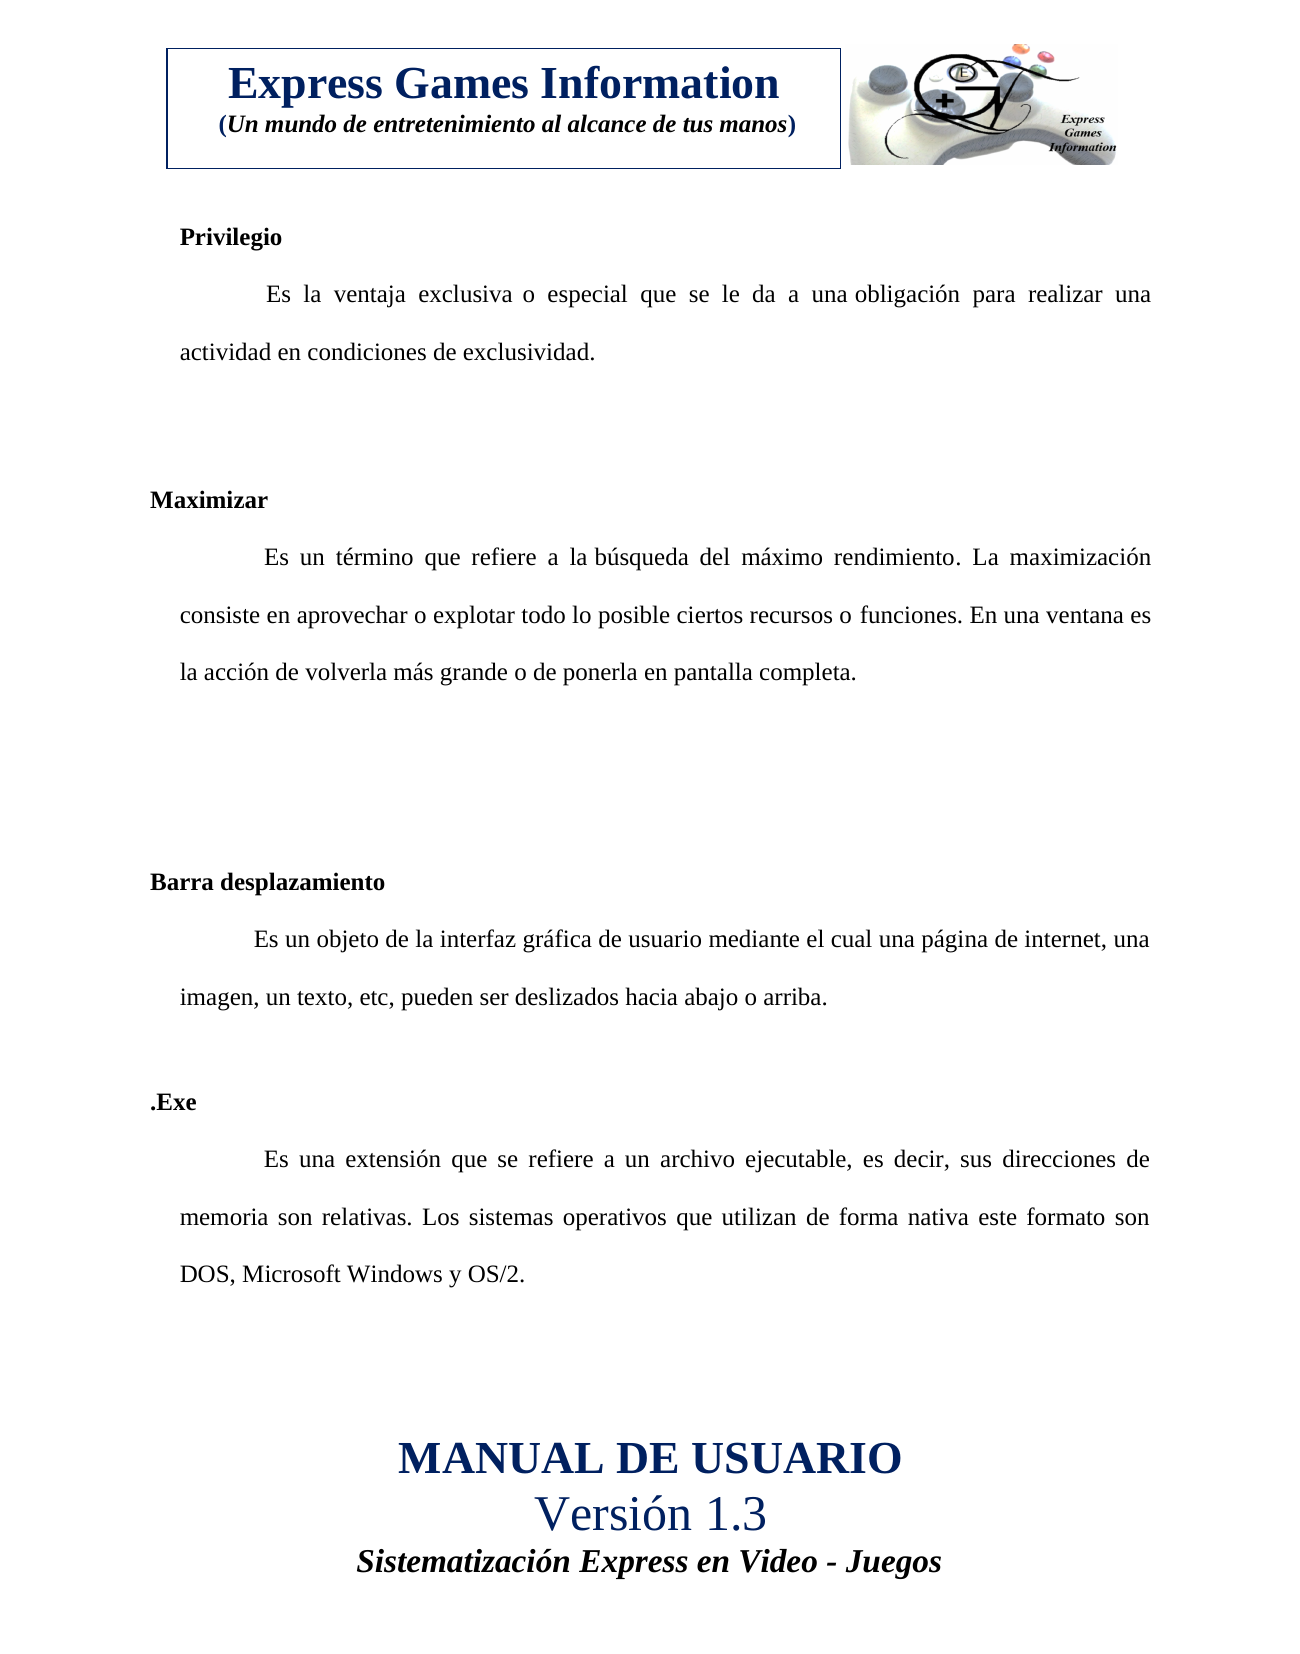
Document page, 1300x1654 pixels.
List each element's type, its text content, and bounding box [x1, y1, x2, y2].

subtitle .Exe [150, 1087, 1151, 1116]
subtitle Maximizar [150, 485, 1151, 514]
picture [844, 44, 1119, 165]
subtitle Barra desplazamiento [150, 867, 1151, 896]
list Es un término que refiere a la búsqueda del máximo rendimiento. La maximización consiste en aprovechar o explotar todo lo posible ciertos recursos o funciones. En una ventana es la acción de volverla más grande o de ponerla en pantalla completa. [179, 542, 1151, 686]
list Es una extensión que se refiere a un archivo ejecutable, es decir, sus direcciones de memoria son relativas. Los sistemas operativos que utilizan de forma nativa este formato son DOS, Microsoft Windows y OS/2. [179, 1144, 1151, 1288]
list Es la ventaja exclusiva o especial que se le da a una obligación para realizar una actividad en condiciones de exclusividad. [179, 279, 1151, 366]
list Es un objeto de la interfaz gráfica de usuario mediante el cual una página de internet, una imagen, un texto, etc, pueden ser deslizados hacia abajo o arriba. [179, 924, 1151, 1011]
